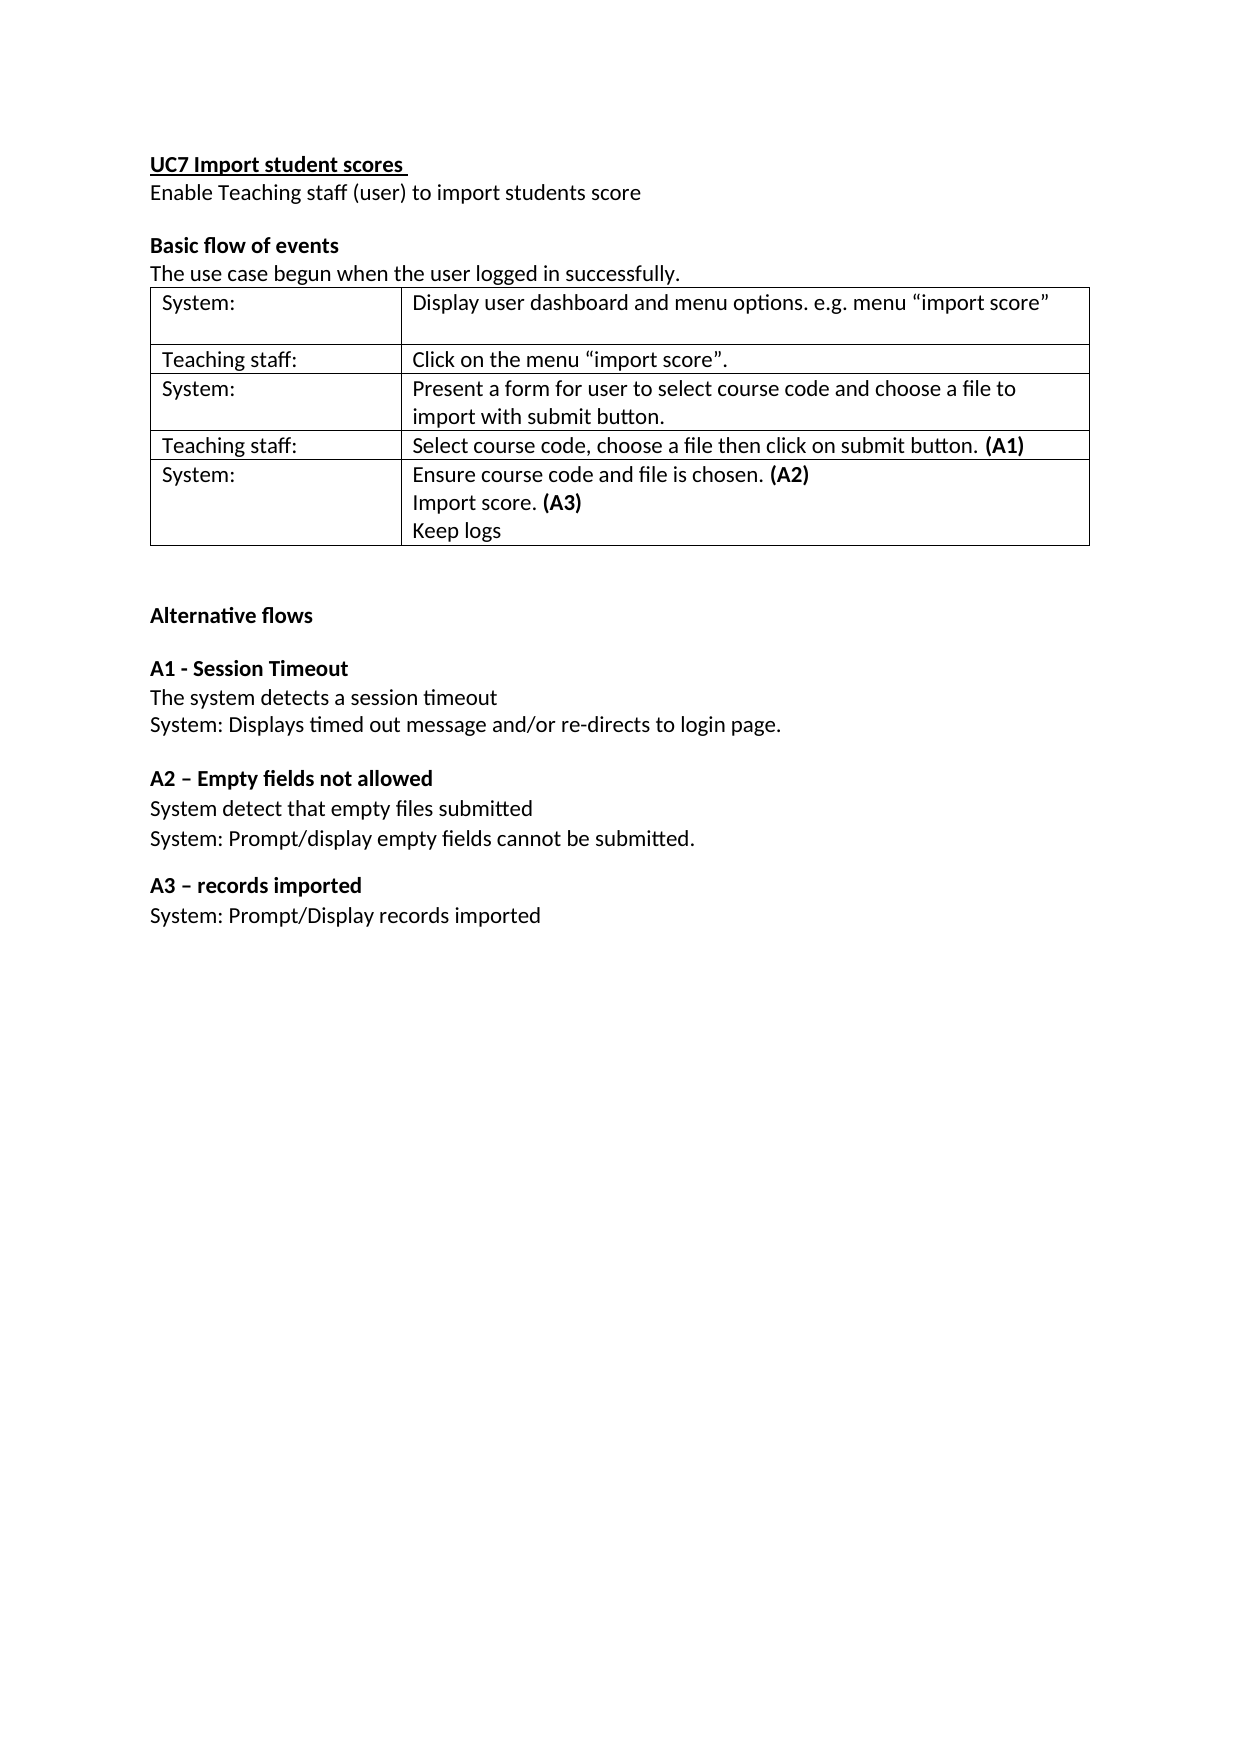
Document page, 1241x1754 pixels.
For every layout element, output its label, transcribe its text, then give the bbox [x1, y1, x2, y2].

text Alternative flows [150, 602, 1090, 629]
table_cell Ensure course code and file is chosen. (A2) Import score. (A3) Keep logs [402, 460, 1089, 544]
text System: Displays timed out message and/or re-directs to login page. [150, 711, 1090, 739]
text The system detects a session timeout [150, 683, 1090, 711]
table_cell Teaching staff: [151, 431, 401, 459]
text A1 - Session Timeout [150, 654, 1090, 683]
table_cell System: [151, 374, 401, 430]
table_header Display user dashboard and menu options. e.g. menu “import score” [402, 288, 1089, 344]
table_cell Select course code, choose a file then click on submit button. (A1) [402, 431, 1089, 459]
text System: Prompt/display empty fields cannot be submitted. [150, 824, 1090, 852]
table_header System: [151, 288, 401, 344]
text Basic flow of events [150, 231, 1090, 259]
text Enable Teaching staff (user) to import students score [150, 178, 1090, 206]
table_cell Present a form for user to select course code and choose a file to import with submit button. [402, 374, 1089, 430]
text A2 – Empty fields not allowed [150, 764, 1090, 792]
text The use case begun when the user logged in successfully. [150, 259, 1090, 287]
text System: Prompt/Display records imported [150, 901, 1090, 929]
table_cell Click on the menu “import score”. [402, 345, 1089, 373]
text A3 – records imported [150, 871, 1090, 899]
text System detect that empty files submitted [150, 794, 1090, 822]
table_cell Teaching staff: [151, 345, 401, 373]
text UC7 Import student scores [150, 150, 1090, 178]
table_cell System: [151, 460, 401, 544]
